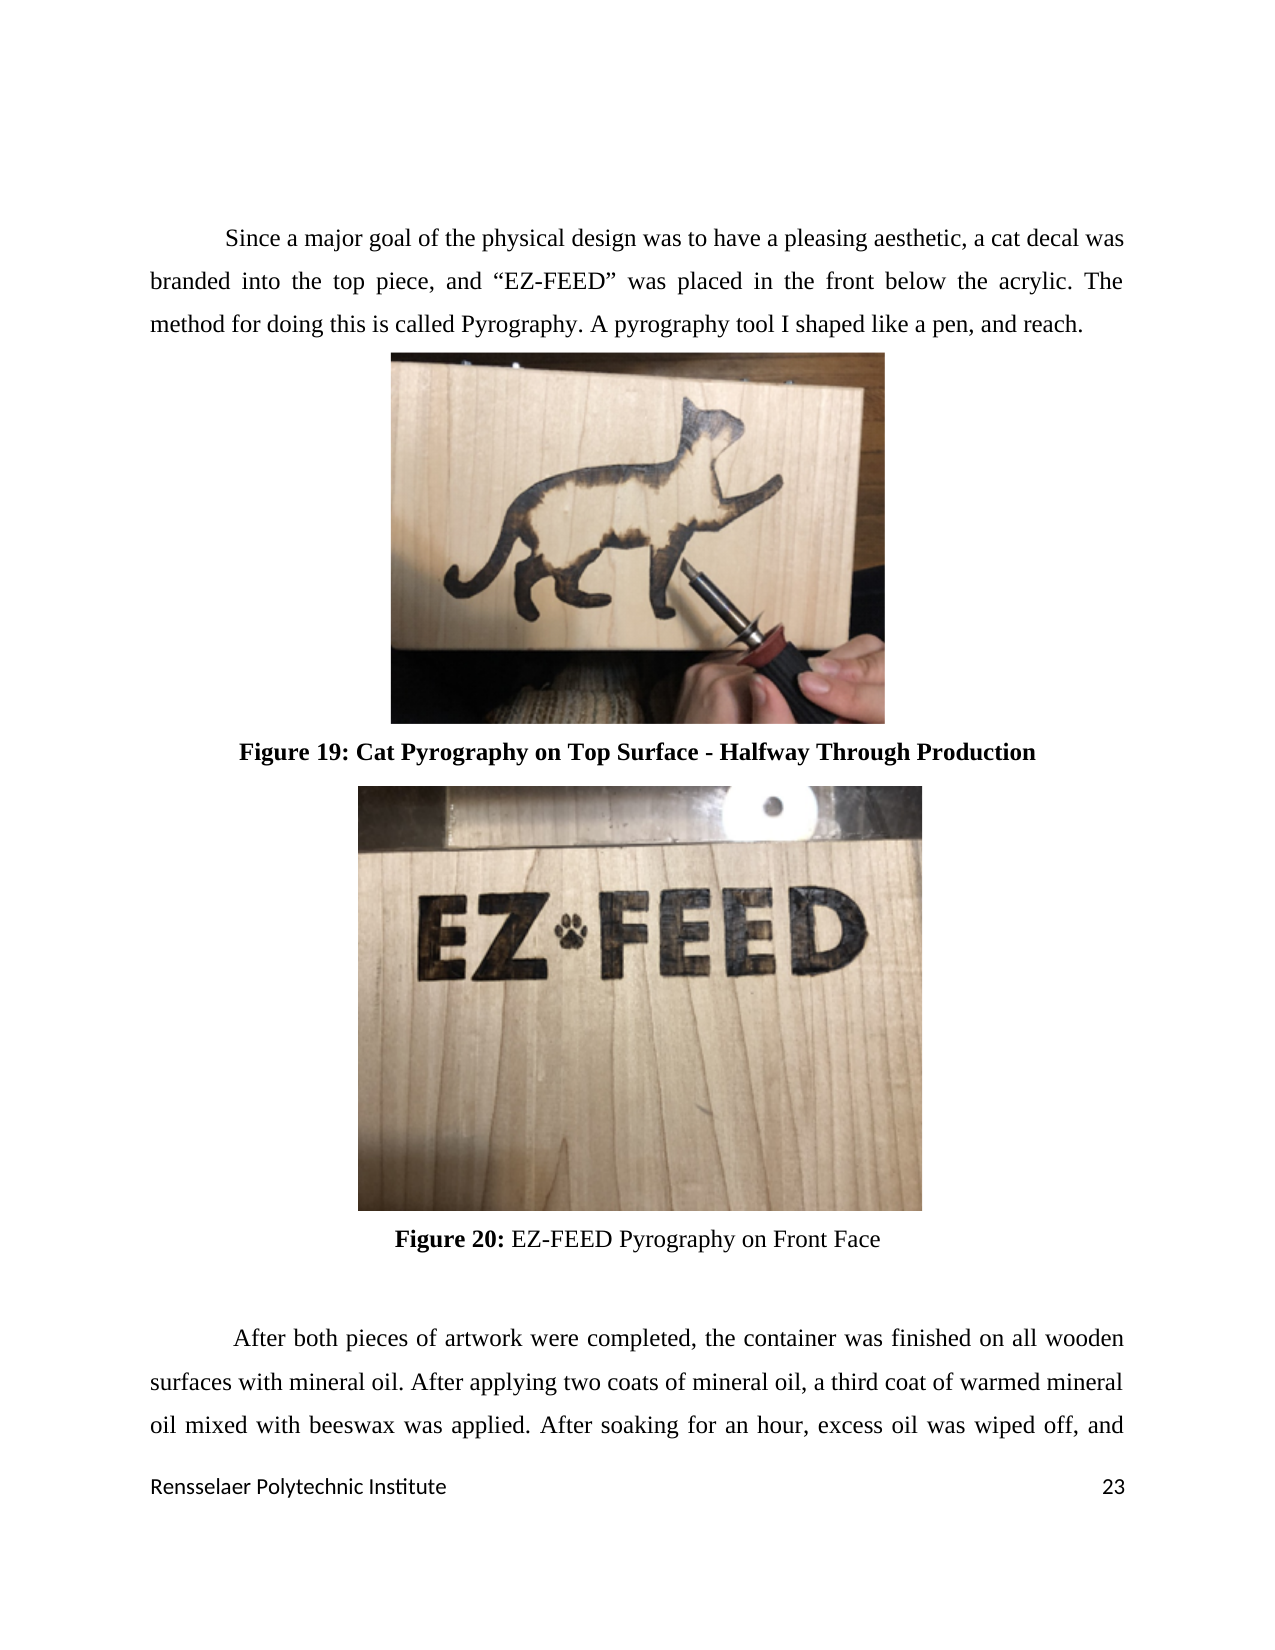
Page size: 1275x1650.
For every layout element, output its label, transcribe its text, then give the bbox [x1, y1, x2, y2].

text Since a major goal of the physical design was to have a pleasing aesthetic, a cat decal was branded into the top piece, and “EZ-FEED” was placed in the front below the acrylic. The method for doing this is called Pyrography. A pyrography tool I shaped like a pen, and reach. [150, 223, 1125, 338]
subtitle Figure 19: Cat Pyrography on Top Surface - Halfway Through Production [150, 737, 1125, 766]
picture [358, 786, 923, 1211]
subtitle Figure 20: EZ-FEED Pyrography on Front Face [150, 1224, 1125, 1253]
picture [391, 353, 884, 723]
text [150, 1323, 1125, 1438]
